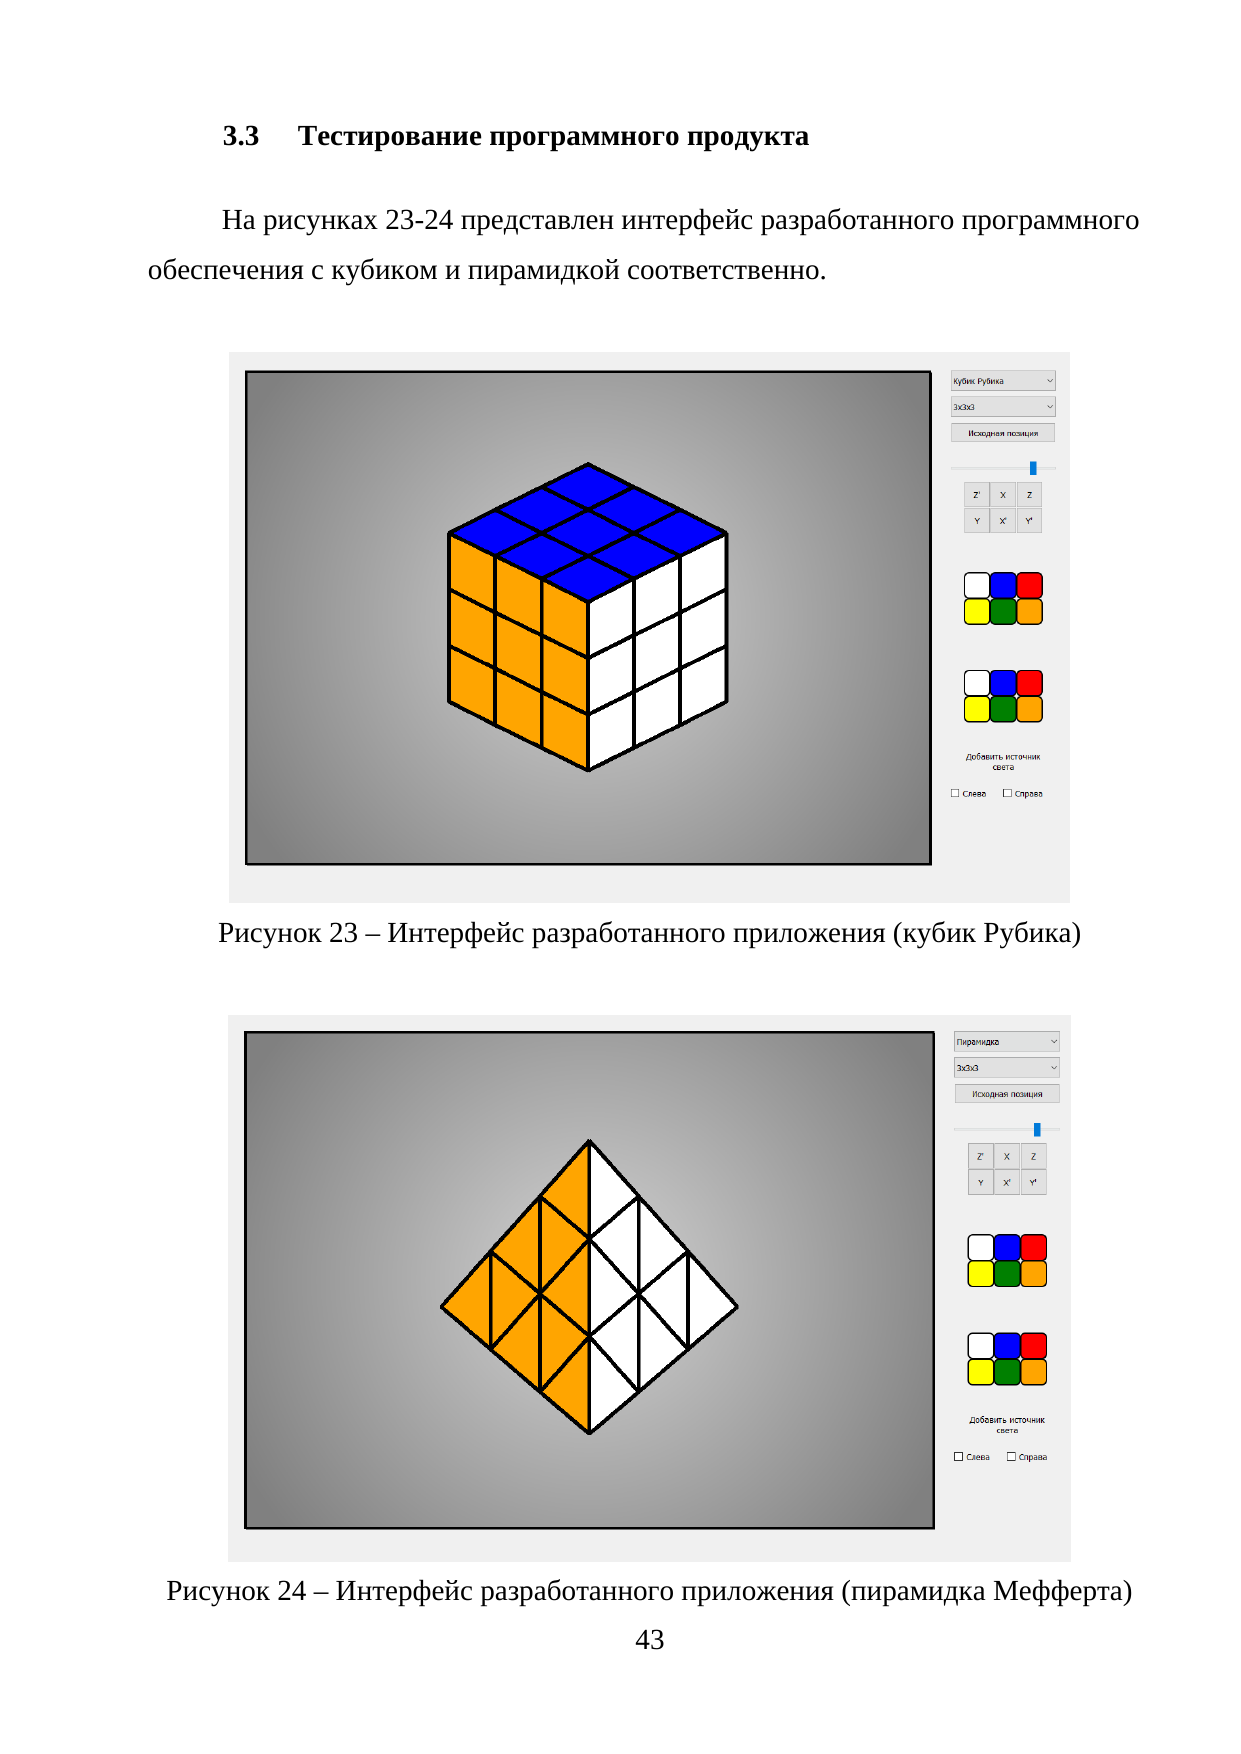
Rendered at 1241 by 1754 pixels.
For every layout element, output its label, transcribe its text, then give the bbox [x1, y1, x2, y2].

text Рисунок 24 – Интерфейс разработанного приложения (пирамидка Мефферта) [148, 1573, 1152, 1607]
text Рисунок 23 – Интерфейс разработанного приложения (кубик Рубика) [148, 915, 1152, 948]
picture [228, 1015, 1071, 1562]
picture [229, 352, 1070, 903]
text На рисунках 23-24 представлен интерфейс разработанного программного обеспечения с кубиком и пирамидкой соответственно. [148, 202, 1152, 286]
subtitle Тестирование программного продукта [223, 118, 1152, 152]
